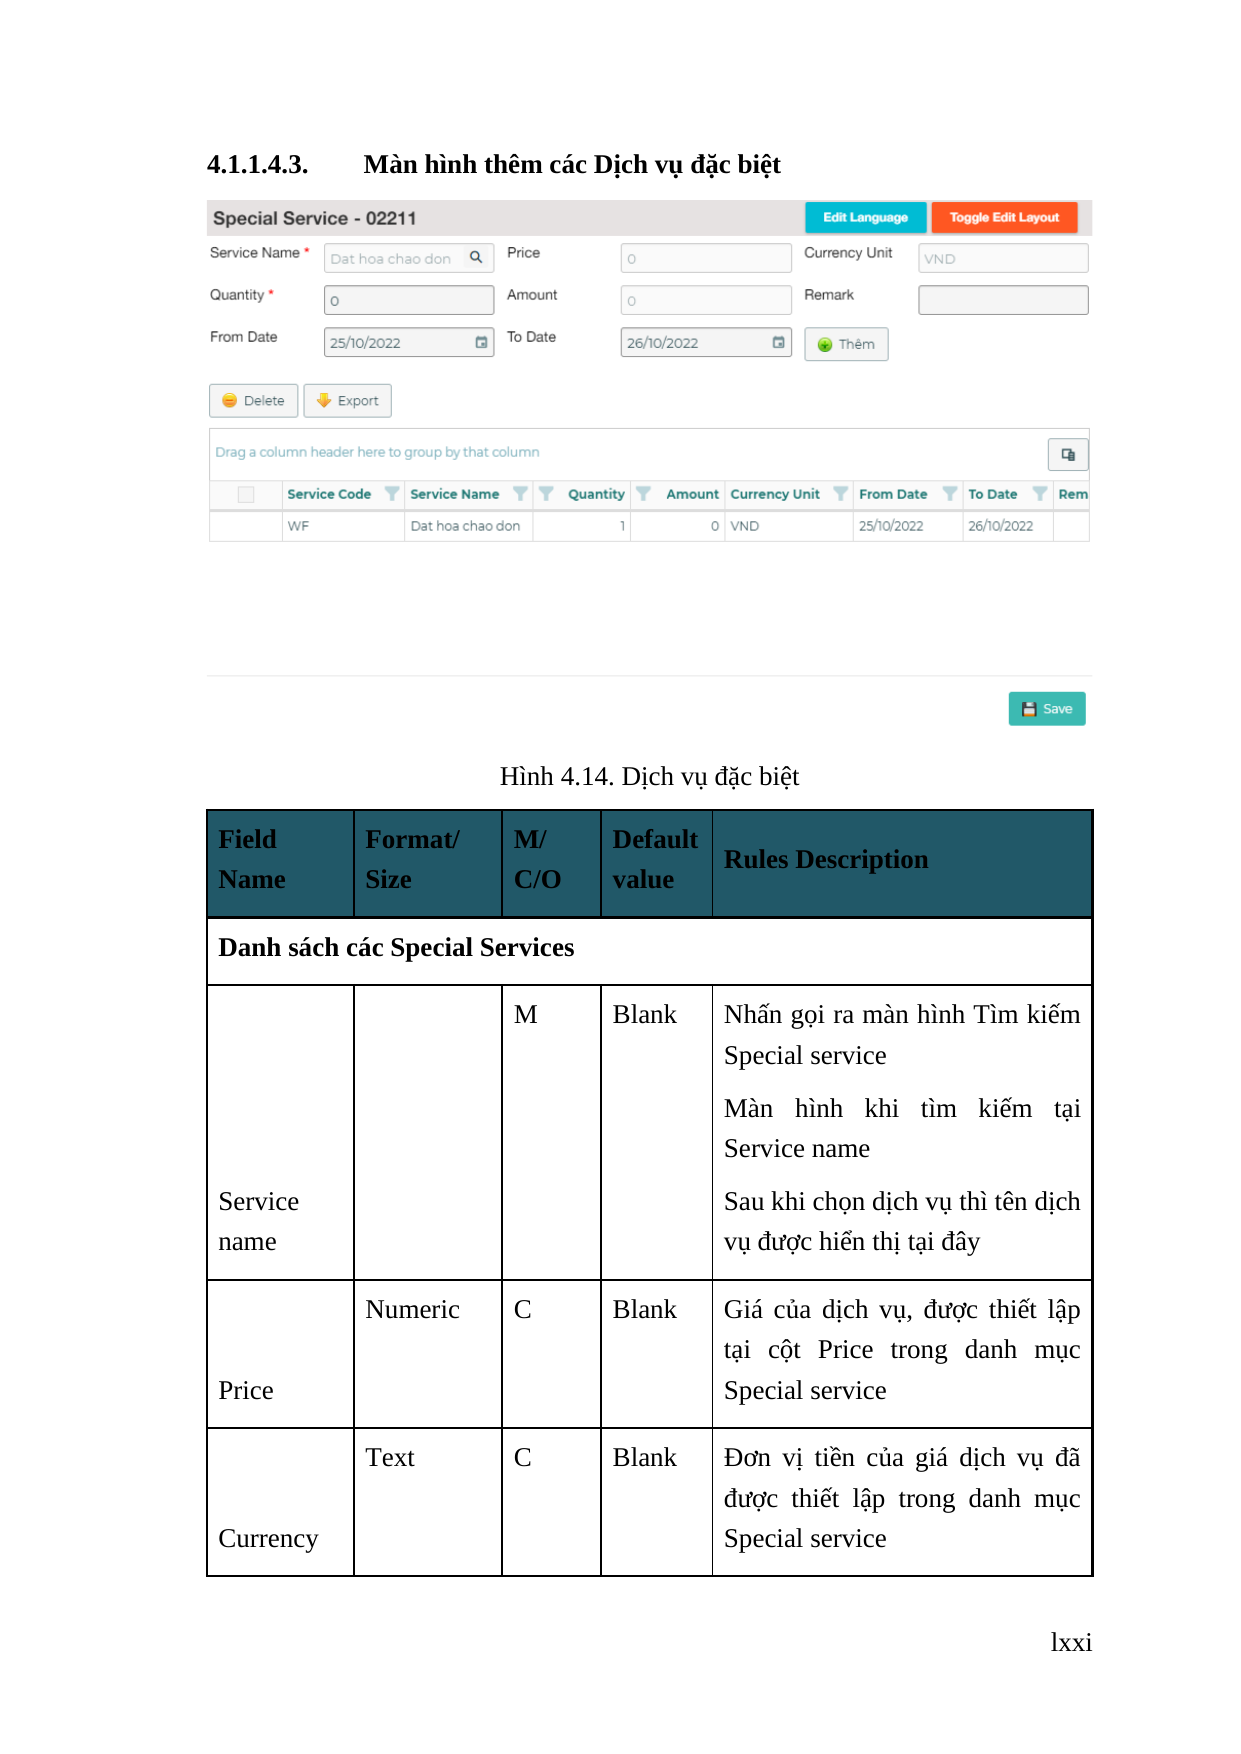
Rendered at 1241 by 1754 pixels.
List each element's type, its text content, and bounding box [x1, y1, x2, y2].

table_header Field Name [208, 811, 353, 916]
table_cell [355, 986, 501, 1278]
table_cell Blank [602, 986, 712, 1278]
table_cell Danh sách các Special Services [208, 919, 1091, 984]
table_cell Text [355, 1429, 501, 1575]
table_cell Currency [208, 1429, 353, 1575]
table_header Default value [602, 811, 712, 916]
picture [206, 200, 1093, 738]
table_cell C [503, 1281, 600, 1427]
table_cell Giá của dịch vụ, được thiết lập tại cột Price trong danh mục Special service [713, 1281, 1091, 1427]
table_header Rules Description [713, 811, 1091, 916]
table_cell Blank [602, 1281, 712, 1427]
table_cell Nhấn gọi ra màn hình Tìm kiếm Special service Màn hình khi tìm kiếm tại Service name Sau khi chọn dịch vụ thì tên dịch vụ được hiển thị tại đây [713, 986, 1091, 1278]
subtitle Màn hình thêm các Dịch vụ đặc biệt [207, 148, 1092, 179]
table_cell Numeric [355, 1281, 501, 1427]
table_cell Đơn vị tiền của giá dịch vụ đã được thiết lập trong danh mục Special service [713, 1429, 1091, 1575]
table_cell Price [208, 1281, 353, 1427]
table_cell Blank [602, 1429, 712, 1575]
table_cell C [503, 1429, 600, 1575]
table_cell M [503, 986, 600, 1278]
table_cell Service name [208, 986, 353, 1278]
table_header Format/Size [355, 811, 501, 916]
table_header M/C/O [503, 811, 600, 916]
